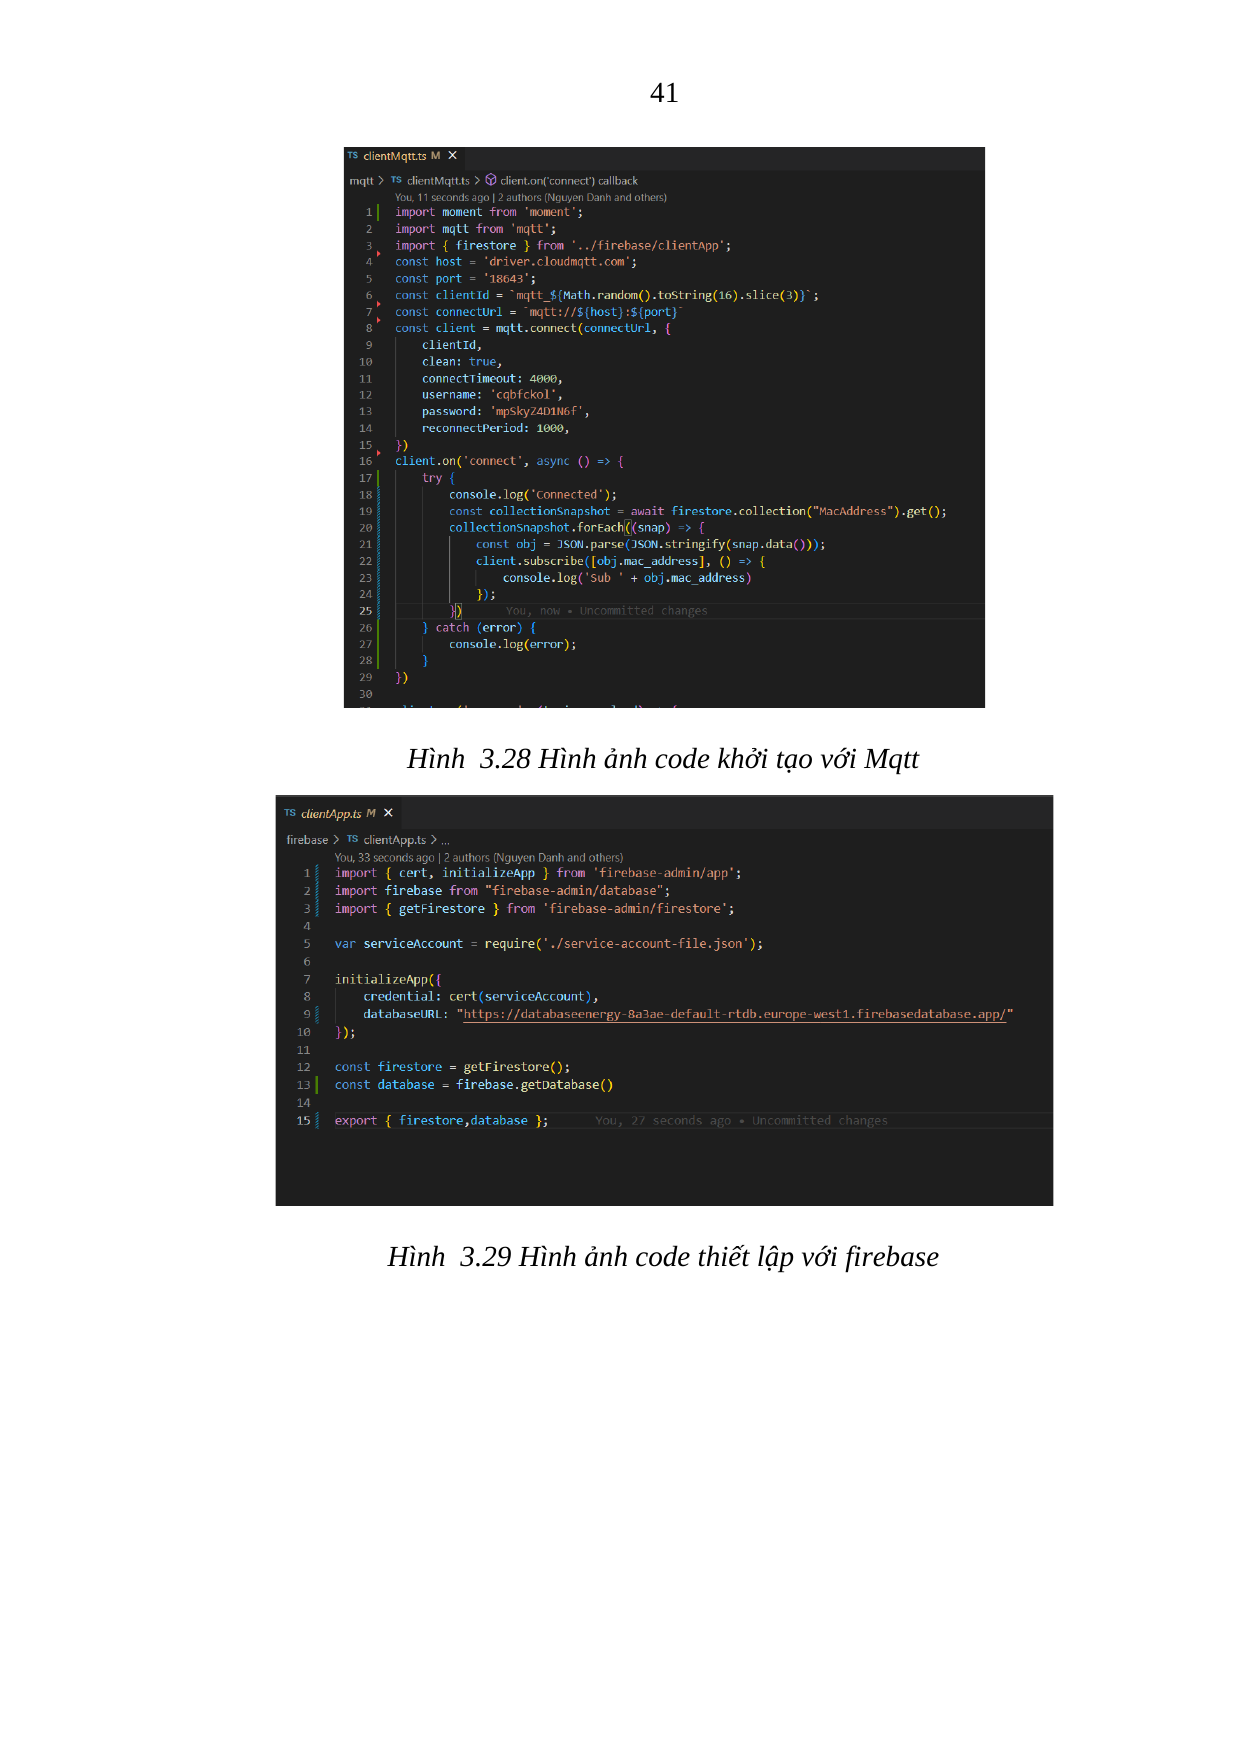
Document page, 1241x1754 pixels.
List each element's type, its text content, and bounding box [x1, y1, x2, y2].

picture [343, 147, 986, 708]
picture [275, 795, 1054, 1206]
